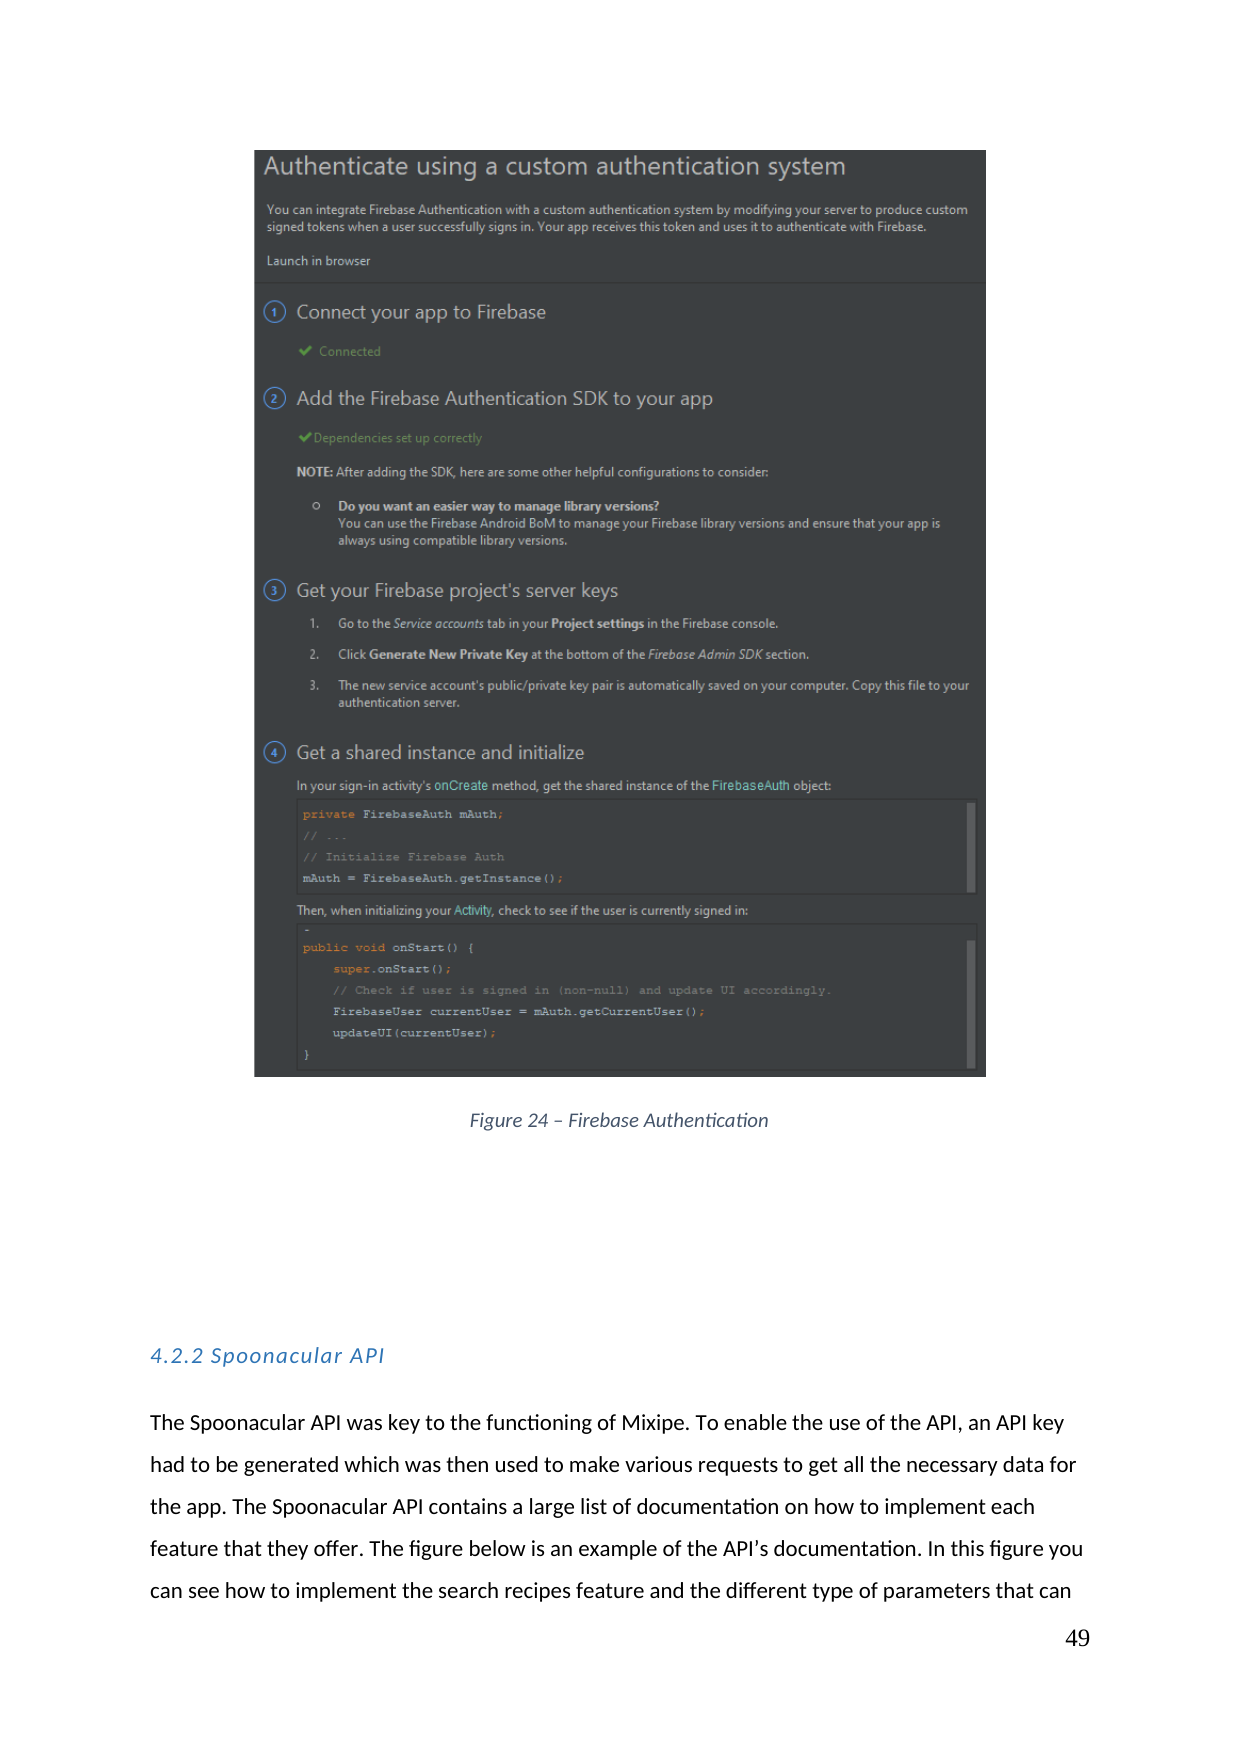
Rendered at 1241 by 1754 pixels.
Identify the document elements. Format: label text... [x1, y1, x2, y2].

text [150, 1408, 1090, 1604]
subtitle 4.2.2 Spoonacular API [150, 1341, 1090, 1369]
picture [254, 150, 986, 1077]
text Figure 24 – Firebase Authentication [150, 1107, 1090, 1133]
